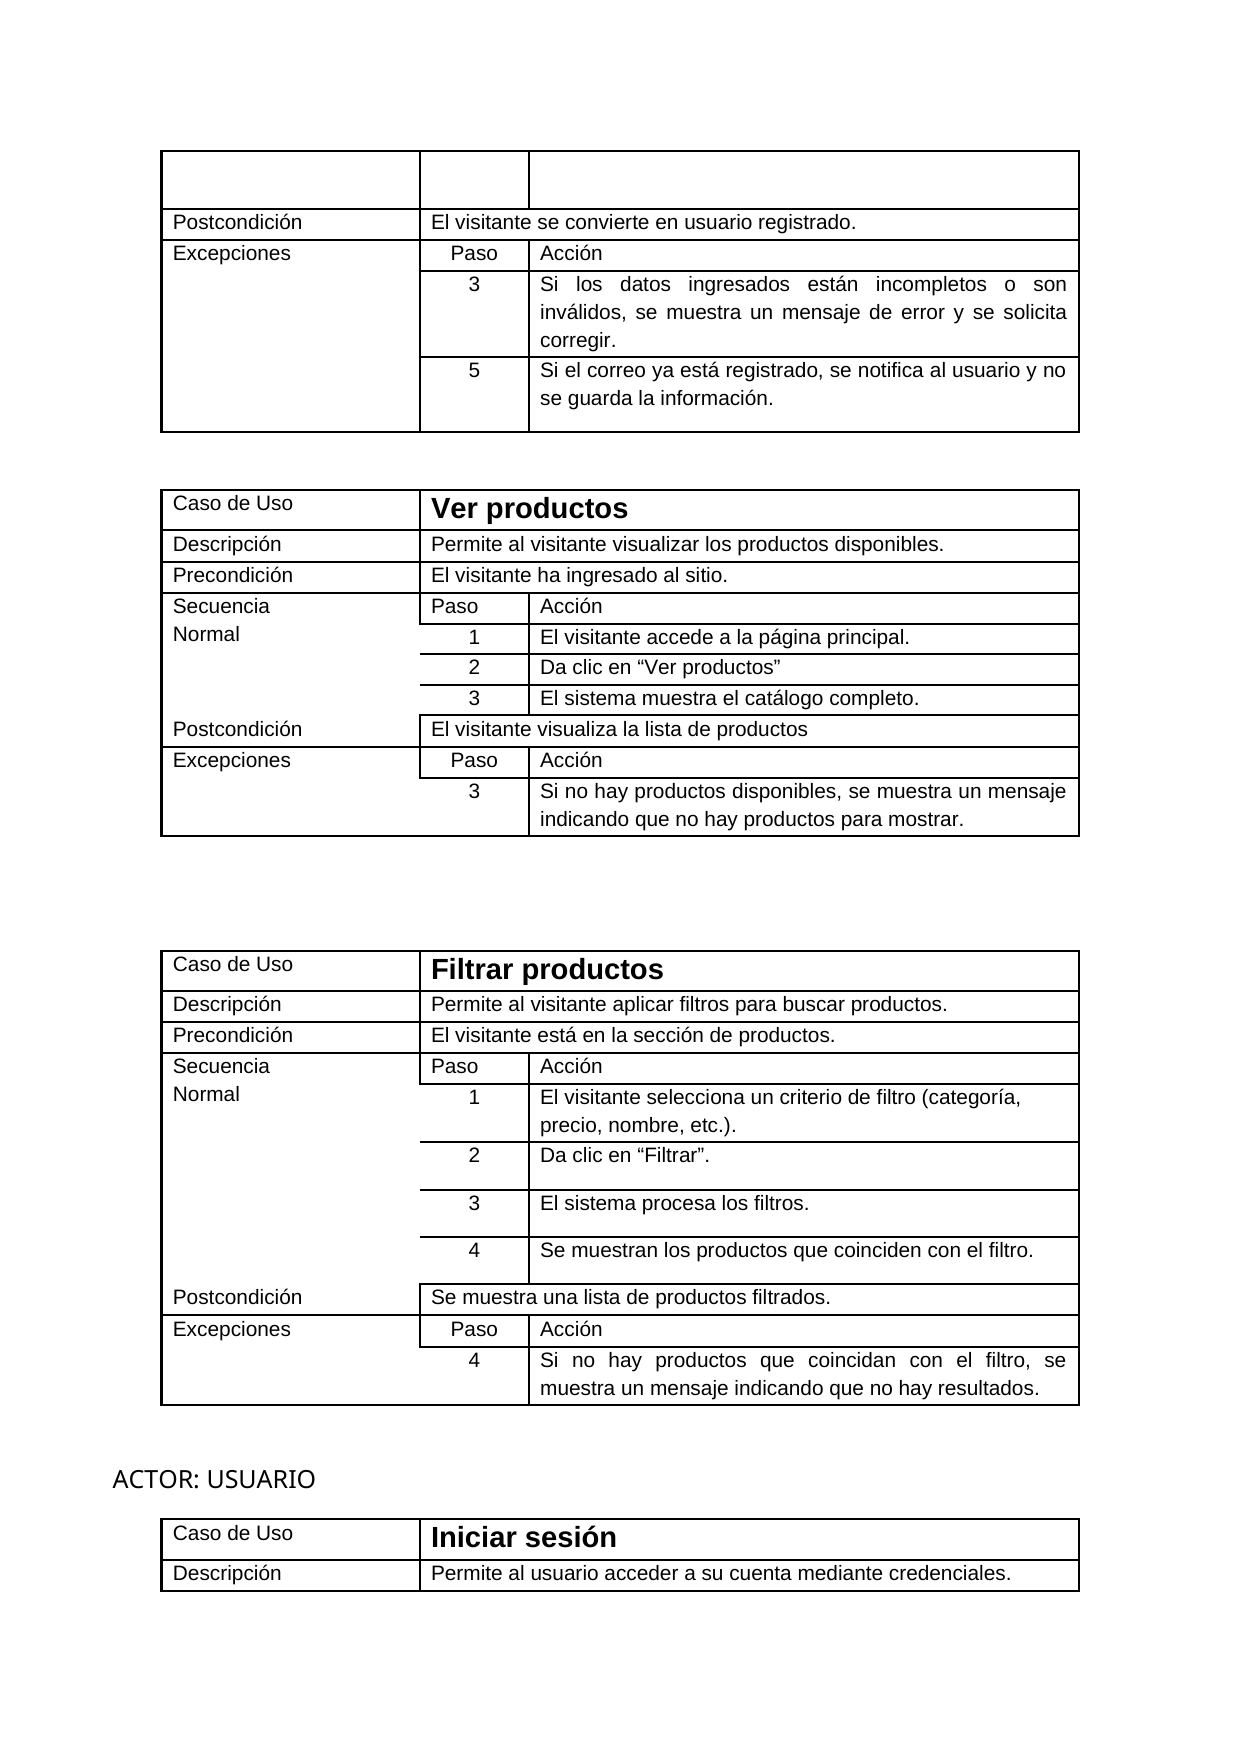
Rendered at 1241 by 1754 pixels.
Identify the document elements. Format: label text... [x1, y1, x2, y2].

table_cell Permite al visitante aplicar filtros para buscar productos. [421, 992, 1078, 1021]
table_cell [530, 152, 1078, 207]
table_cell Si los datos ingresados están incompletos o son inválidos, se muestra un mensaje de error y se solicita corregir. [530, 272, 1078, 356]
table_cell Da clic en “Filtrar”. [530, 1143, 1078, 1188]
table_cell Permite al visitante visualizar los productos disponibles. [421, 531, 1078, 561]
table_cell Precondición [163, 1023, 419, 1052]
table_cell Si no hay productos que coincidan con el filtro, se muestra un mensaje indicando que no hay resultados. [530, 1348, 1078, 1404]
table_cell Excepciones [163, 241, 419, 431]
table_cell 5 [421, 358, 528, 431]
table_cell El visitante ha ingresado al sitio. [421, 563, 1078, 592]
table_cell 2 [420, 655, 528, 684]
table_cell Postcondición [163, 714, 419, 746]
table_header Ver productos [421, 491, 1078, 529]
table_cell 3 [420, 779, 528, 835]
table_cell Acción [530, 1054, 1078, 1083]
table_cell 3 [421, 272, 528, 356]
table_cell Descripción [163, 531, 419, 561]
table_cell Si no hay productos disponibles, se muestra un mensaje indicando que no hay productos para mostrar. [530, 779, 1078, 835]
table_cell Descripción [163, 992, 419, 1021]
table_cell 3 [420, 1191, 528, 1236]
table_cell 4 [420, 1348, 528, 1404]
table_cell Paso [421, 594, 528, 622]
table_header Caso de Uso [163, 1520, 419, 1558]
table_cell Precondición [163, 563, 419, 592]
table_cell Acción [530, 241, 1078, 270]
table_cell Paso [421, 1316, 528, 1346]
table_cell 2 [420, 1143, 528, 1188]
table_cell Descripción [163, 1561, 419, 1590]
table_cell El sistema procesa los filtros. [530, 1191, 1078, 1236]
table_cell El visitante se convierte en usuario registrado. [421, 210, 1078, 239]
table_cell 1 [420, 1085, 528, 1141]
table_cell 3 [420, 686, 528, 714]
table_cell Secuencia Normal [163, 1054, 419, 1283]
table_cell Excepciones [163, 1316, 419, 1404]
table_header Iniciar sesión [421, 1520, 1078, 1558]
table_cell 6 [421, 152, 528, 207]
table_cell El visitante está en la sección de productos. [421, 1023, 1078, 1052]
table_cell Da clic en “Ver productos” [530, 655, 1078, 684]
table_cell Postcondición [163, 210, 419, 239]
table_cell Se muestran los productos que coinciden con el filtro. [530, 1238, 1078, 1283]
table_cell El visitante visualiza la lista de productos [421, 716, 1078, 746]
table_cell Acción [530, 594, 1078, 622]
table_cell Paso [421, 241, 528, 270]
table_cell El visitante accede a la página principal. [530, 625, 1078, 653]
table_cell El visitante selecciona un criterio de filtro (categoría, precio, nombre, etc.). [530, 1085, 1078, 1141]
table_cell Paso [421, 1054, 528, 1083]
table_cell Postcondición [163, 1283, 419, 1314]
text ACTOR: USUARIO [112, 1462, 1128, 1496]
table_header Filtrar productos [421, 952, 1078, 990]
table_header Caso de Uso [163, 491, 419, 529]
table_cell 1 [420, 625, 528, 653]
table_cell Paso [421, 748, 528, 777]
table_cell Acción [530, 748, 1078, 777]
table_header Caso de Uso [163, 952, 419, 990]
table_cell El sistema muestra el catálogo completo. [530, 686, 1078, 714]
table_cell Se muestra una lista de productos filtrados. [421, 1285, 1078, 1314]
table_cell 4 [420, 1238, 528, 1283]
table_cell Acción [530, 1316, 1078, 1346]
table_cell Permite al usuario acceder a su cuenta mediante credenciales. [421, 1561, 1078, 1590]
table_cell Si el correo ya está registrado, se notifica al usuario y no se guarda la información. [530, 358, 1078, 431]
table_cell Secuencia Normal [163, 594, 419, 714]
table_cell Excepciones [163, 748, 419, 835]
